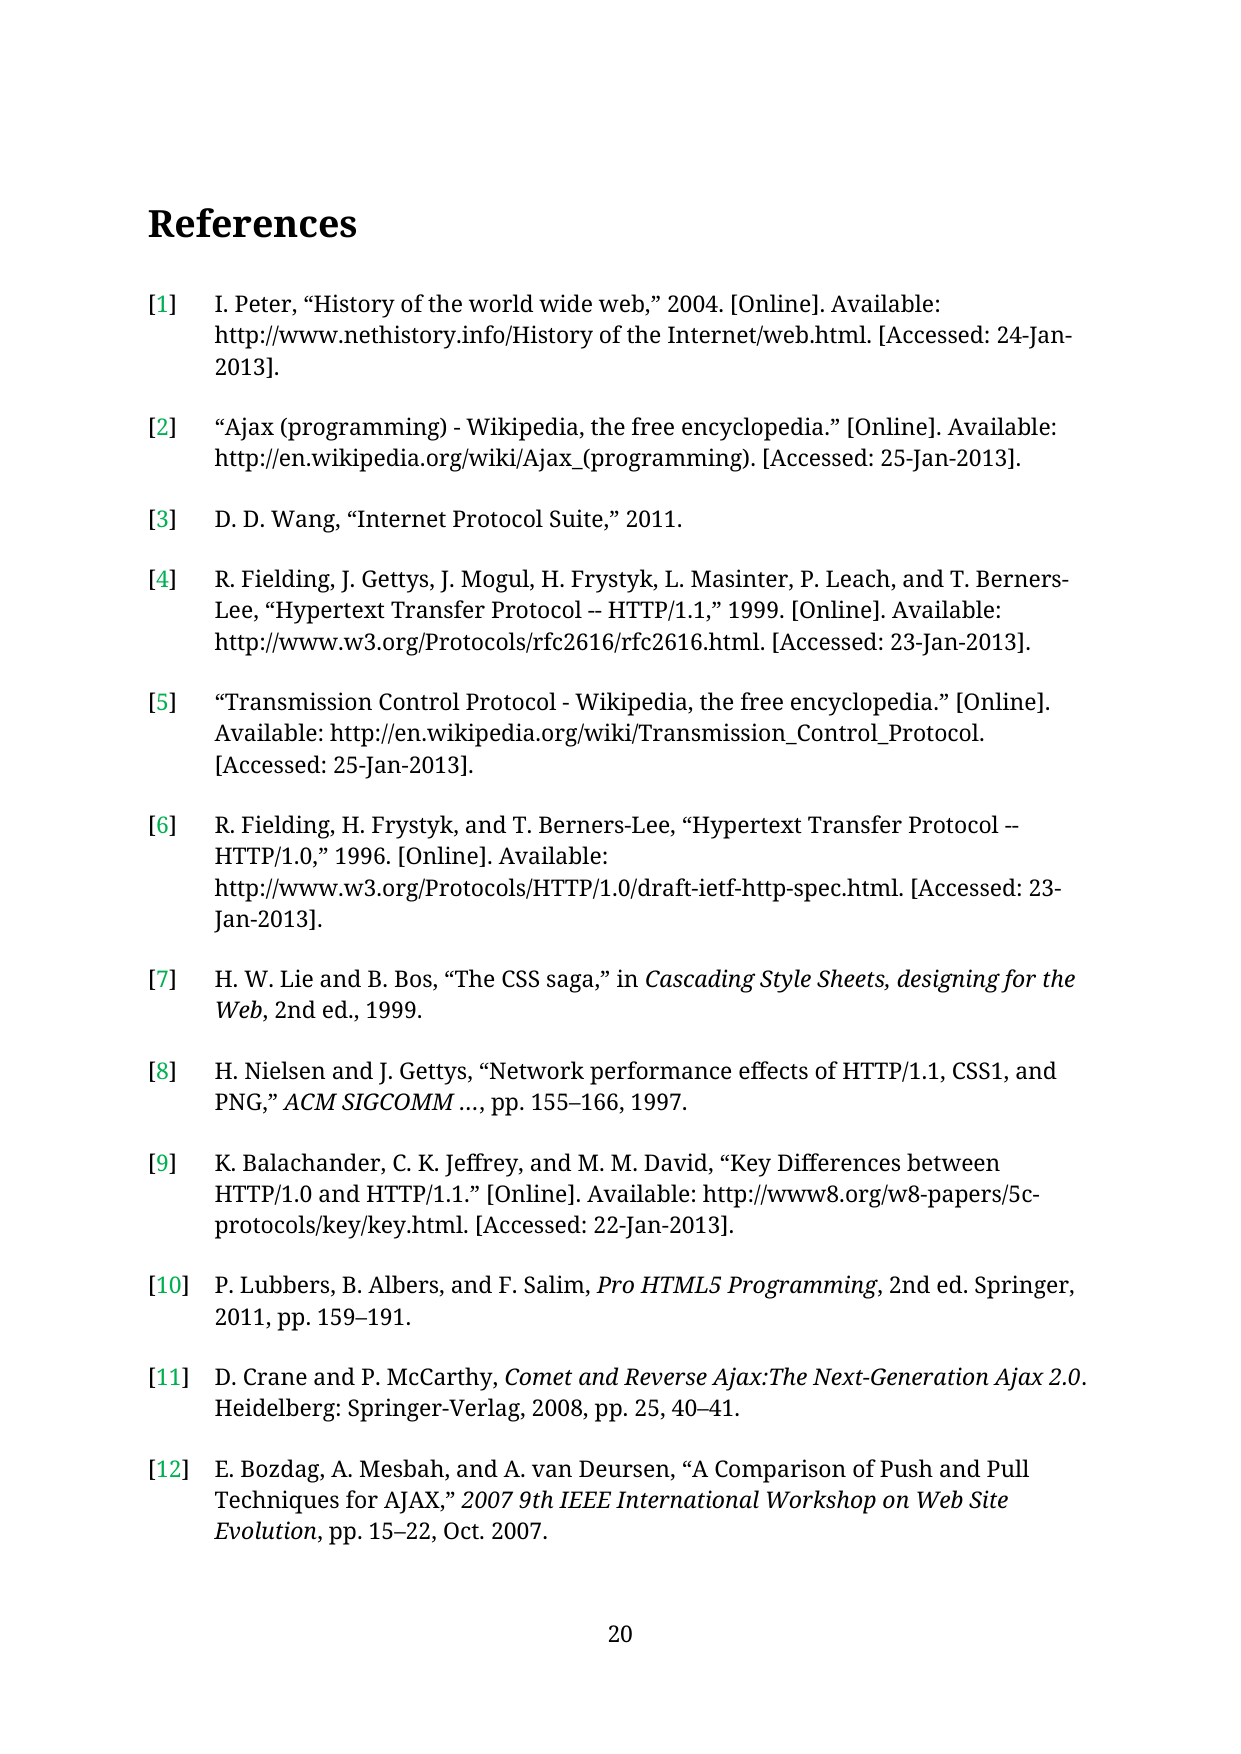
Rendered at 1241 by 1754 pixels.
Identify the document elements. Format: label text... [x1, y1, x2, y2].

text [9] K. Balachander, C. K. Jeffrey, and M. M. David, “Key Differences between HTTP/1.0 and HTTP/1.1.” [Online]. Available: http://www8.org/w8-papers/5c-protocols/key/key.html. [Accessed: 22-Jan-2013]. [148, 1147, 1093, 1240]
text [1] I. Peter, “History of the world wide web,” 2004. [Online]. Available: http://www.nethistory.info/History of the Internet/web.html. [Accessed: 24-Jan-2013]. [148, 285, 1093, 382]
text [11] D. Crane and P. McCarthy, Comet and Reverse Ajax:The Next-Generation Ajax 2.0. Heidelberg: Springer-Verlag, 2008, pp. 25, 40–41. [148, 1361, 1093, 1424]
text [7] H. W. Lie and B. Bos, “The CSS saga,” in Cascading Style Sheets, designing for the Web, 2nd ed., 1999. [148, 963, 1093, 1026]
text [4] R. Fielding, J. Gettys, J. Mogul, H. Frystyk, L. Masinter, P. Leach, and T. Berners-Lee, “Hypertext Transfer Protocol -- HTTP/1.1,” 1999. [Online]. Available: http://www.w3.org/Protocols/rfc2616/rfc2616.html. [Accessed: 23-Jan-2013]. [148, 563, 1093, 657]
subtitle References [148, 198, 1093, 249]
text [10] P. Lubbers, B. Albers, and F. Salim, Pro HTML5 Programming, 2nd ed. Springer, 2011, pp. 159–191. [148, 1269, 1093, 1332]
text [12] E. Bozdag, A. Mesbah, and A. van Deursen, “A Comparison of Push and Pull Techniques for AJAX,” 2007 9th IEEE International Workshop on Web Site Evolution, pp. 15–22, Oct. 2007. [148, 1453, 1093, 1547]
text [3] D. D. Wang, “Internet Protocol Suite,” 2011. [148, 503, 1093, 534]
text [6] R. Fielding, H. Frystyk, and T. Berners-Lee, “Hypertext Transfer Protocol -- HTTP/1.0,” 1996. [Online]. Available: http://www.w3.org/Protocols/HTTP/1.0/draft-ietf-http-spec.html. [Accessed: 23-Jan-2013]. [148, 809, 1093, 934]
text [5] “Transmission Control Protocol - Wikipedia, the free encyclopedia.” [Online]. Available: http://en.wikipedia.org/wiki/Transmission_Control_Protocol. [Accessed: 25-Jan-2013]. [148, 686, 1093, 780]
text [2] “Ajax (programming) - Wikipedia, the free encyclopedia.” [Online]. Available: http://en.wikipedia.org/wiki/Ajax_(programming). [Accessed: 25-Jan-2013]. [148, 411, 1093, 474]
text [8] H. Nielsen and J. Gettys, “Network performance effects of HTTP/1.1, CSS1, and PNG,” ACM SIGCOMM …, pp. 155–166, 1997. [148, 1055, 1093, 1117]
